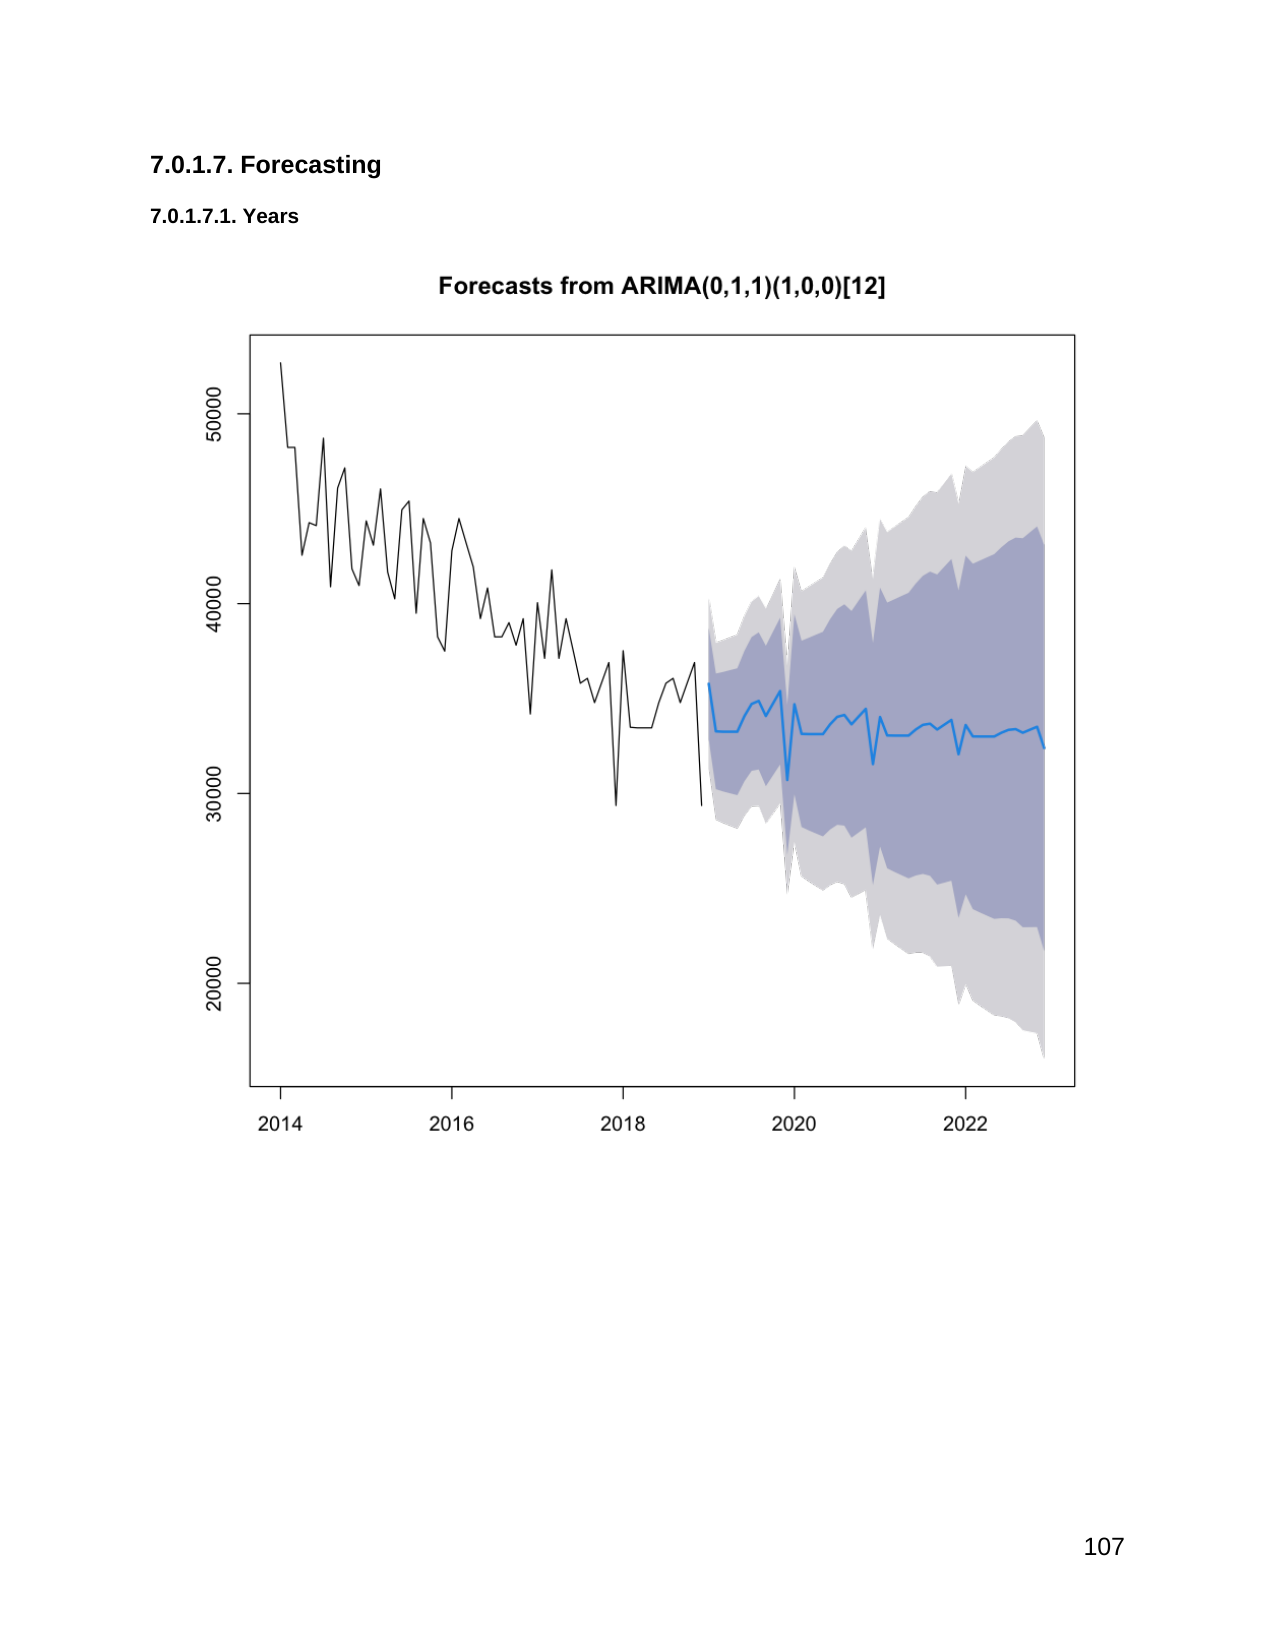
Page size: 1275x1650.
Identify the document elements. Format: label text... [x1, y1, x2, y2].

subtitle 7.0.1.7.1. Years [150, 204, 1125, 228]
picture [150, 236, 1125, 1211]
subtitle 7.0.1.7. Forecasting [150, 150, 1125, 179]
